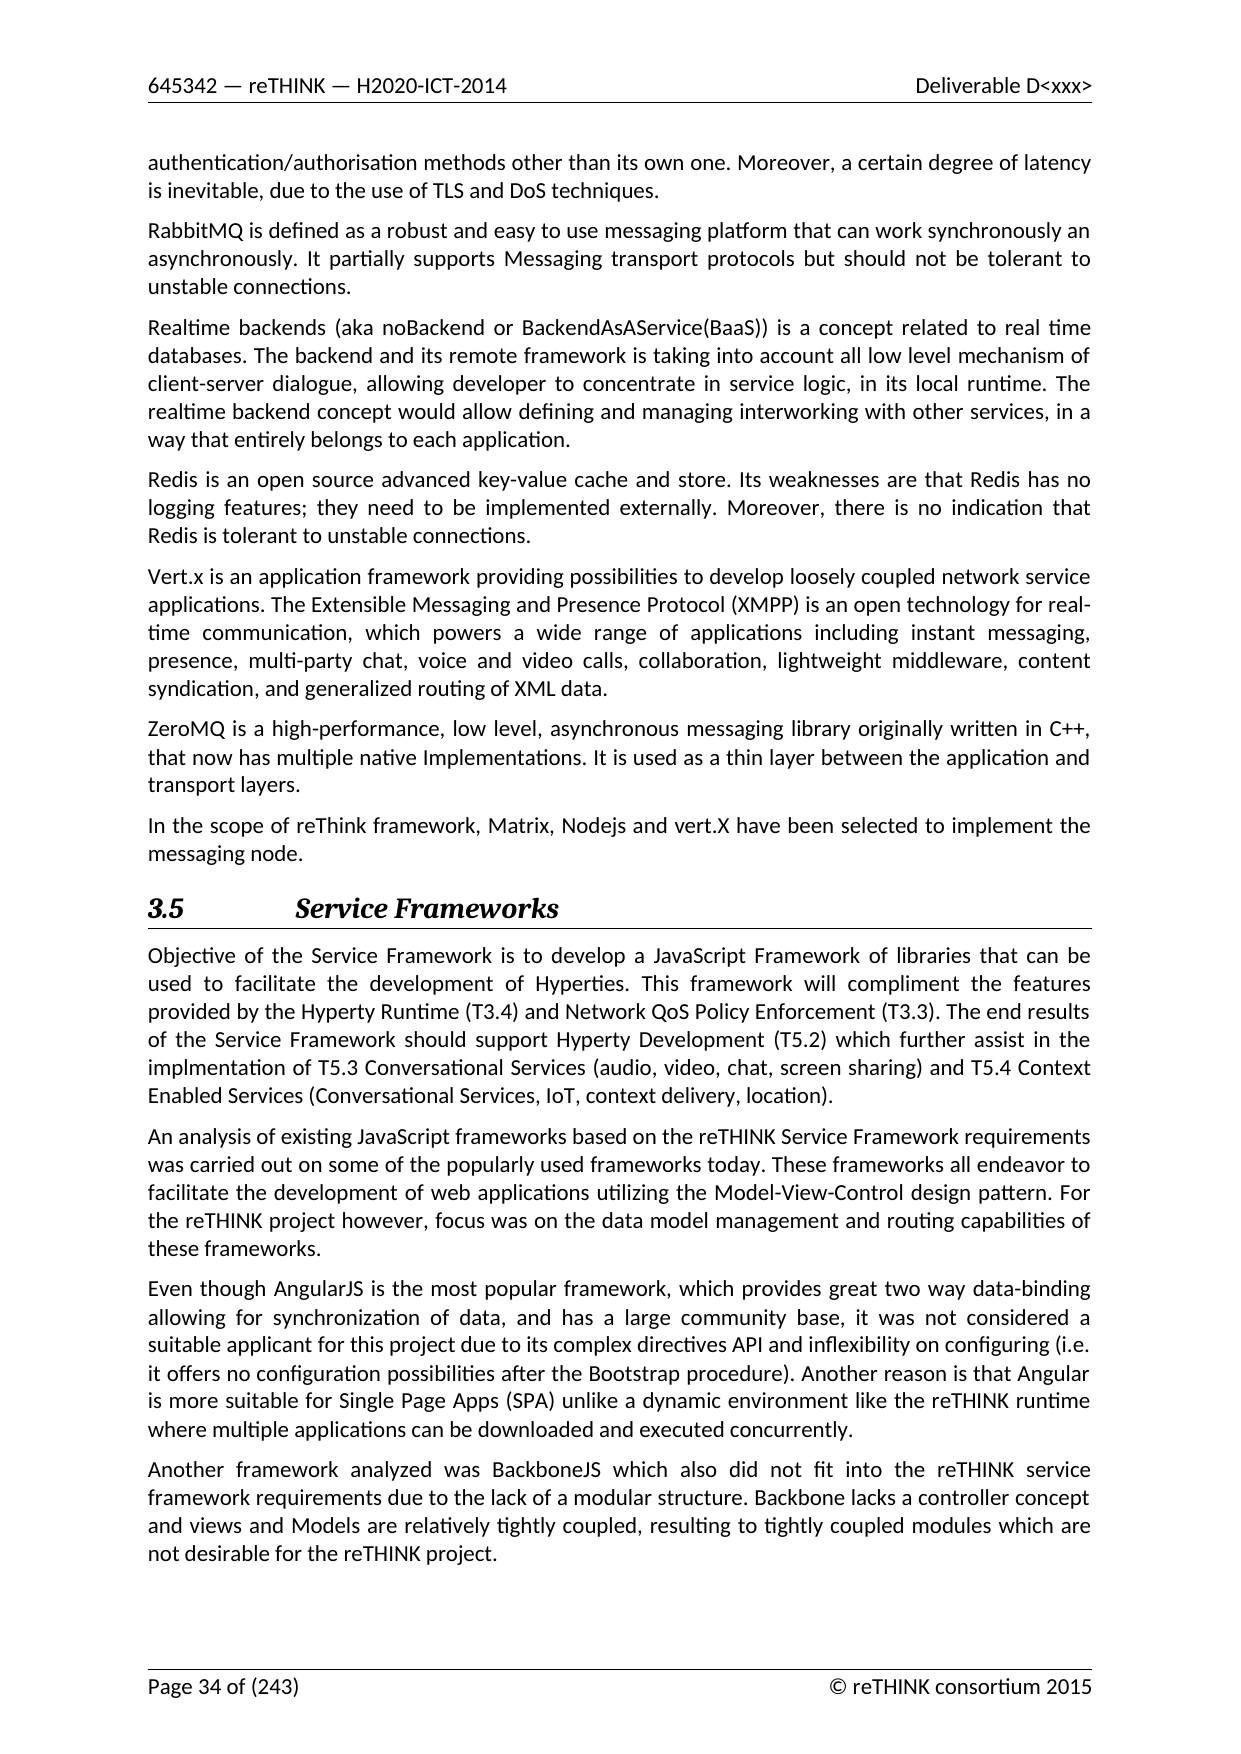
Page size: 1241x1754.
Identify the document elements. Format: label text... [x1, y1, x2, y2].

text Redis is an open source advanced key-value cache and store. Its weaknesses are that Redis has no logging features; they need to be implemented externally. Moreover, there is no indication that Redis is tolerant to unstable connections. [148, 465, 1092, 549]
text Another framework analyzed was BackboneJS which also did not fit into the reTHINK service framework requirements due to the lack of a modular structure. Backbone lacks a controller concept and views and Models are relatively tightly coupled, resulting to tightly coupled modules which are not desirable for the reTHINK project. [148, 1455, 1092, 1567]
text ZeroMQ is a high-performance, low level, asynchronous messaging library originally written in C++, that now has multiple native Implementations. It is used as a thin layer between the application and transport layers. [148, 714, 1092, 799]
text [148, 148, 1092, 204]
subtitle Service Frameworks [148, 892, 1092, 928]
text Objective of the Service Framework is to develop a JavaScript Framework of libraries that can be used to facilitate the development of Hyperties. This framework will compliment the features provided by the Hyperty Runtime (T3.4) and Network QoS Policy Enforcement (T3.3). The end results of the Service Framework should support Hyperty Development (T5.2) which further assist in the implmentation of T5.3 Conversational Services (audio, video, chat, screen sharing) and T5.4 Context Enabled Services (Conversational Services, IoT, context delivery, location). [148, 941, 1092, 1109]
text Realtime backends (aka noBackend or BackendAsAService(BaaS)) is a concept related to real time databases. The backend and its remote framework is taking into account all low level mechanism of client-server dialogue, allowing developer to concentrate in service logic, in its local runtime. The realtime backend concept would allow defining and managing interworking with other services, in a way that entirely belongs to each application. [148, 313, 1092, 453]
text Vert.x is an application framework providing possibilities to develop loosely coupled network service applications. The Extensible Messaging and Presence Protocol (XMPP) is an open technology for real-time communication, which powers a wide range of applications including instant messaging, presence, multi-party chat, voice and video calls, collaboration, lightweight middleware, content syndication, and generalized routing of XML data. [148, 562, 1092, 702]
text RabbitMQ is defined as a robust and easy to use messaging platform that can work synchronously an asynchronously. It partially supports Messaging transport protocols but should not be tolerant to unstable connections. [148, 216, 1092, 300]
text Even though AngularJS is the most popular framework, which provides great two way data-binding allowing for synchronization of data, and has a large community base, it was not considered a suitable applicant for this project due to its complex directives API and inflexibility on configuring (i.e. it offers no configuration possibilities after the Bootstrap procedure). Another reason is that Angular is more suitable for Single Page Apps (SPA) unlike a dynamic environment like the reTHINK runtime where multiple applications can be downloaded and executed concurrently. [148, 1274, 1092, 1443]
text An analysis of existing JavaScript frameworks based on the reTHINK Service Framework requirements was carried out on some of the popularly used frameworks today. These frameworks all endeavor to facilitate the development of web applications utilizing the Model-View-Control design pattern. For the reTHINK project however, focus was on the data model management and routing capabilities of these frameworks. [148, 1122, 1092, 1262]
text In the scope of reThink framework, Matrix, Nodejs and vert.X have been selected to implement the messaging node. [148, 811, 1092, 867]
